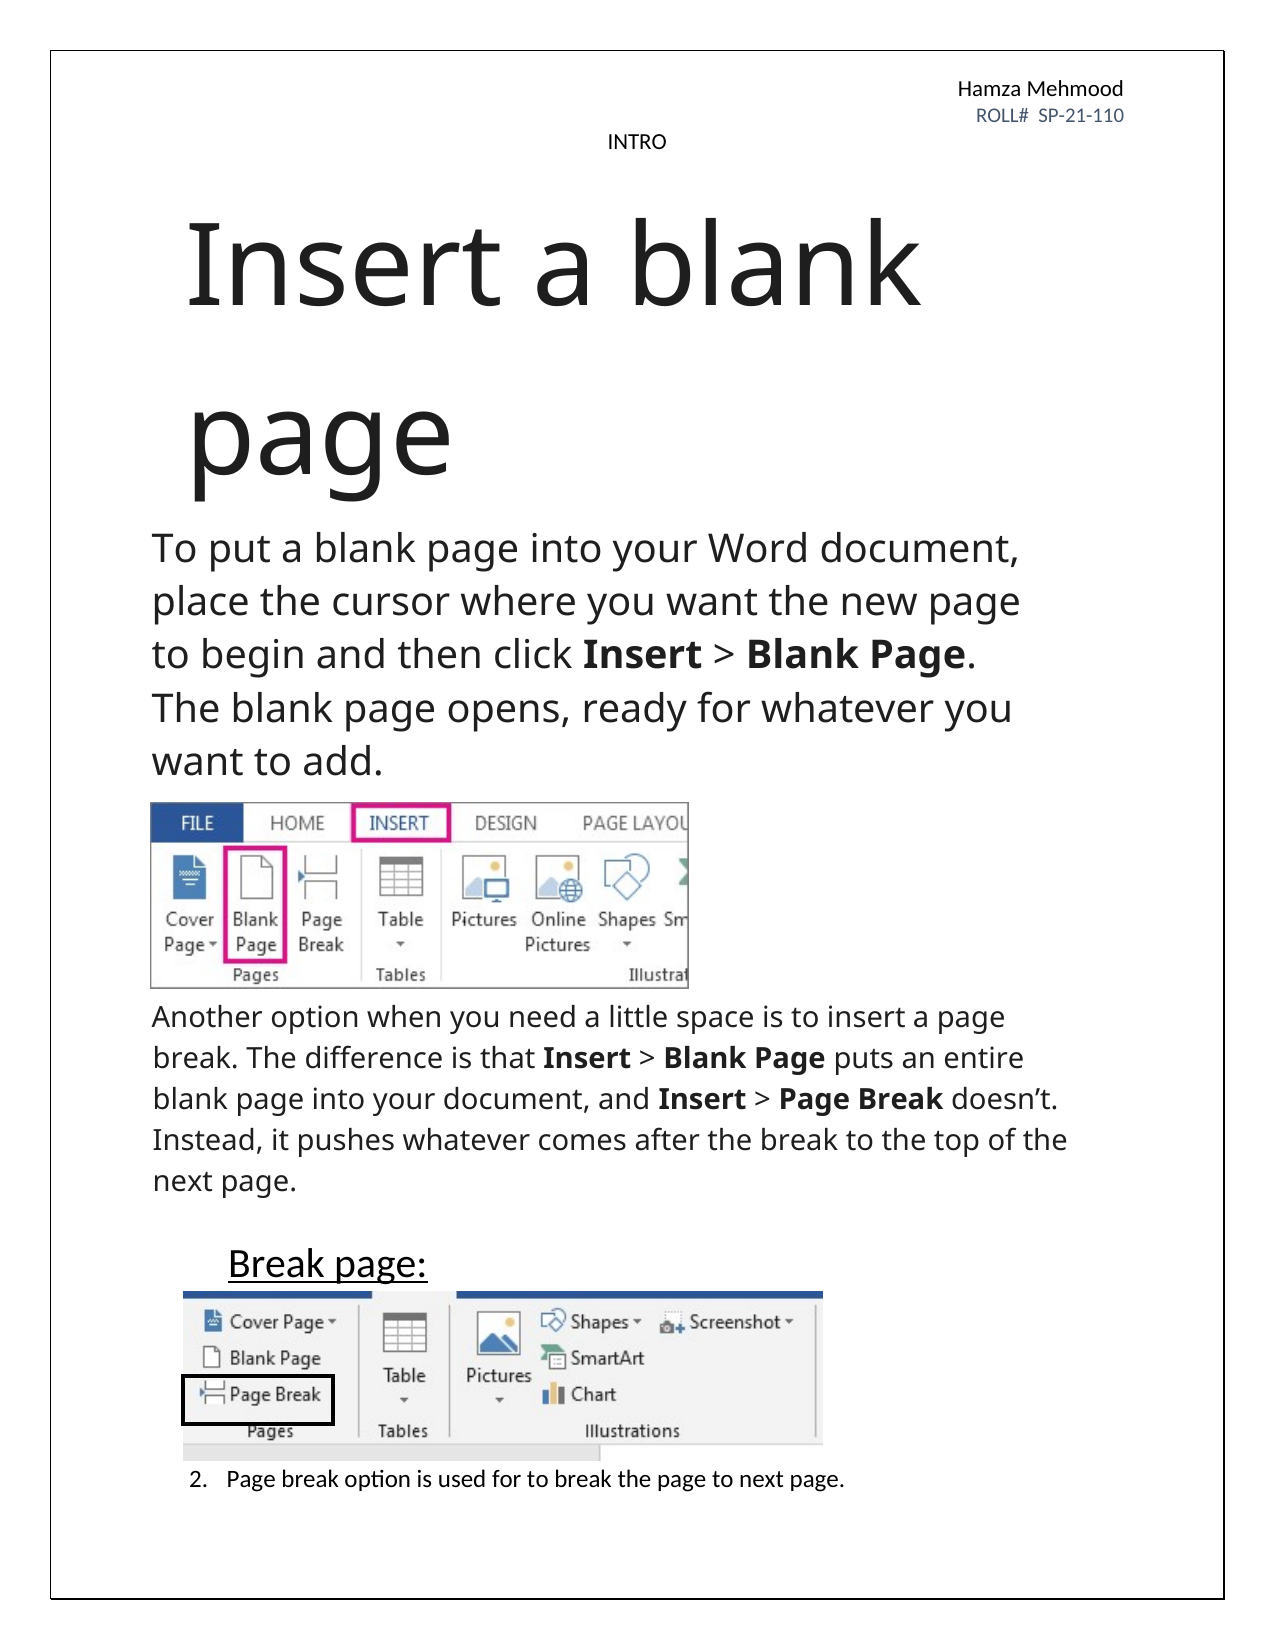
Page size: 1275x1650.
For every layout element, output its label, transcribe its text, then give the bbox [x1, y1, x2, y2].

text To put a blank page into your Word document, place the cursor where you want the new page to begin and then click Insert > Blank Page. The blank page opens, ready for whatever you want to add. [151, 520, 1050, 787]
subtitle Insert a blank page [185, 183, 1124, 508]
picture [150, 802, 689, 989]
text Another option when you need a little space is to insert a page break. The difference is that Insert > Blank Page puts an entire blank page into your document, and Insert > Page Break doesn’t. Instead, it pushes whatever comes after the break to the top of the next page. [151, 997, 1084, 1199]
list Page break option is used for to break the page to next page. [189, 1463, 1041, 1494]
picture [185, 1378, 331, 1422]
picture [183, 1291, 823, 1461]
text Break page: [228, 1237, 1124, 1288]
